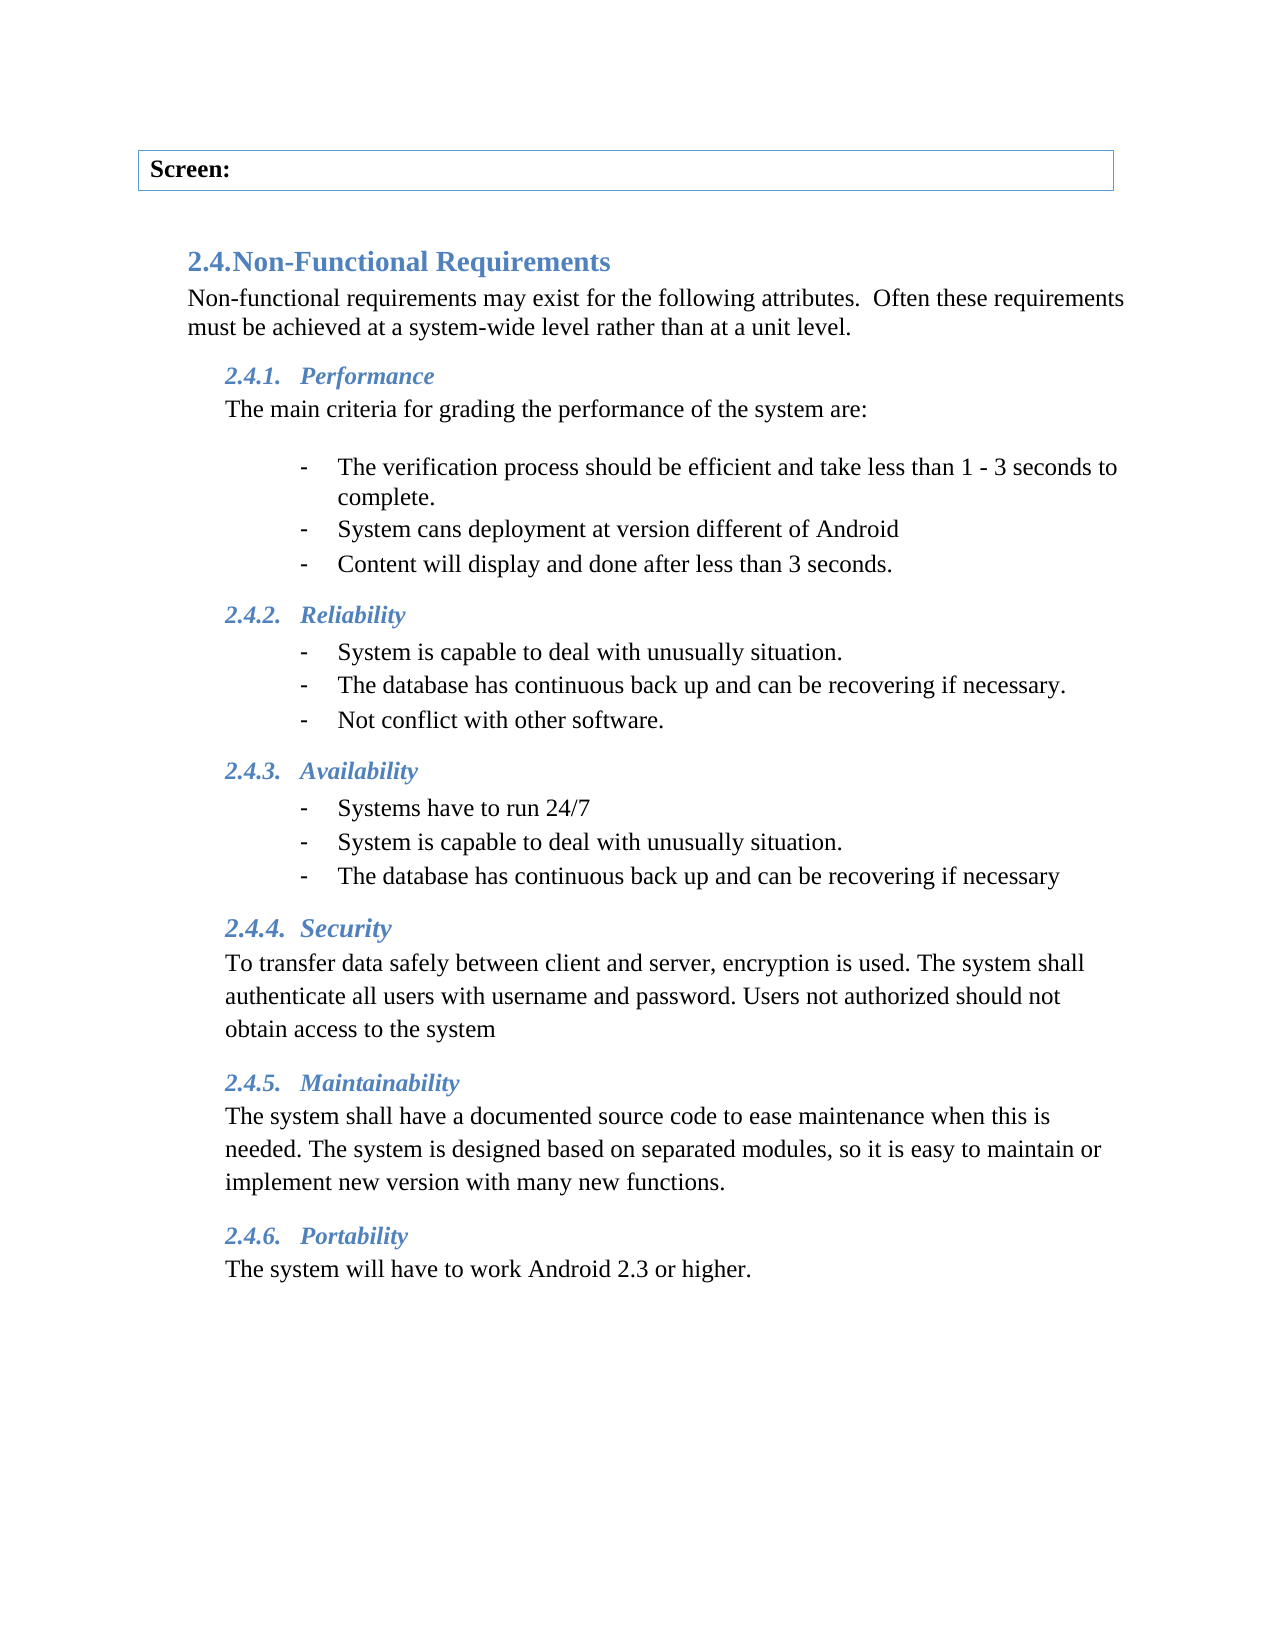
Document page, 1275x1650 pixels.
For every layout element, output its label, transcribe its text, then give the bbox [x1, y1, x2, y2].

list The database has continuous back up and can be recovering if necessary. [300, 667, 1125, 701]
subtitle Reliability [225, 600, 1125, 629]
list The system shall have a documented source code to ease maintenance when this is needed. The system is designed based on separated modules, so it is easy to maintain or implement new version with many new functions. [225, 1101, 1125, 1196]
subtitle Availability [225, 756, 1125, 785]
list Content will display and done after less than 3 seconds. [300, 545, 1125, 579]
subtitle Security [225, 912, 1125, 943]
text Non-functional requirements may exist for the following attributes. Often these requirements must be achieved at a system-wide level rather than at a unit level. [187, 283, 1125, 341]
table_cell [139, 151, 1113, 190]
list Not conflict with other software. [300, 701, 1125, 735]
text The main criteria for grading the performance of the system are: [150, 394, 1125, 423]
text To transfer data safely between client and server, encryption is used. The system shall authenticate all users with username and password. Users not authorized should not obtain access to the system [225, 948, 1125, 1043]
list Systems have to run 24/7 [300, 789, 1125, 823]
text The system will have to work Android 2.3 or higher. [150, 1254, 1125, 1282]
list System cans deployment at version different of Android [300, 511, 1125, 545]
list System is capable to deal with unusually situation. [300, 823, 1125, 857]
subtitle Non-Functional Requirements [187, 244, 1125, 278]
list System is capable to deal with unusually situation. [300, 633, 1125, 667]
subtitle Portability [225, 1221, 1125, 1249]
list The database has continuous back up and can be recovering if necessary [300, 857, 1125, 891]
list The verification process should be efficient and take less than 1 - 3 seconds to complete. [300, 448, 1125, 511]
subtitle Performance [225, 361, 1125, 390]
subtitle Maintainability [225, 1068, 1125, 1097]
